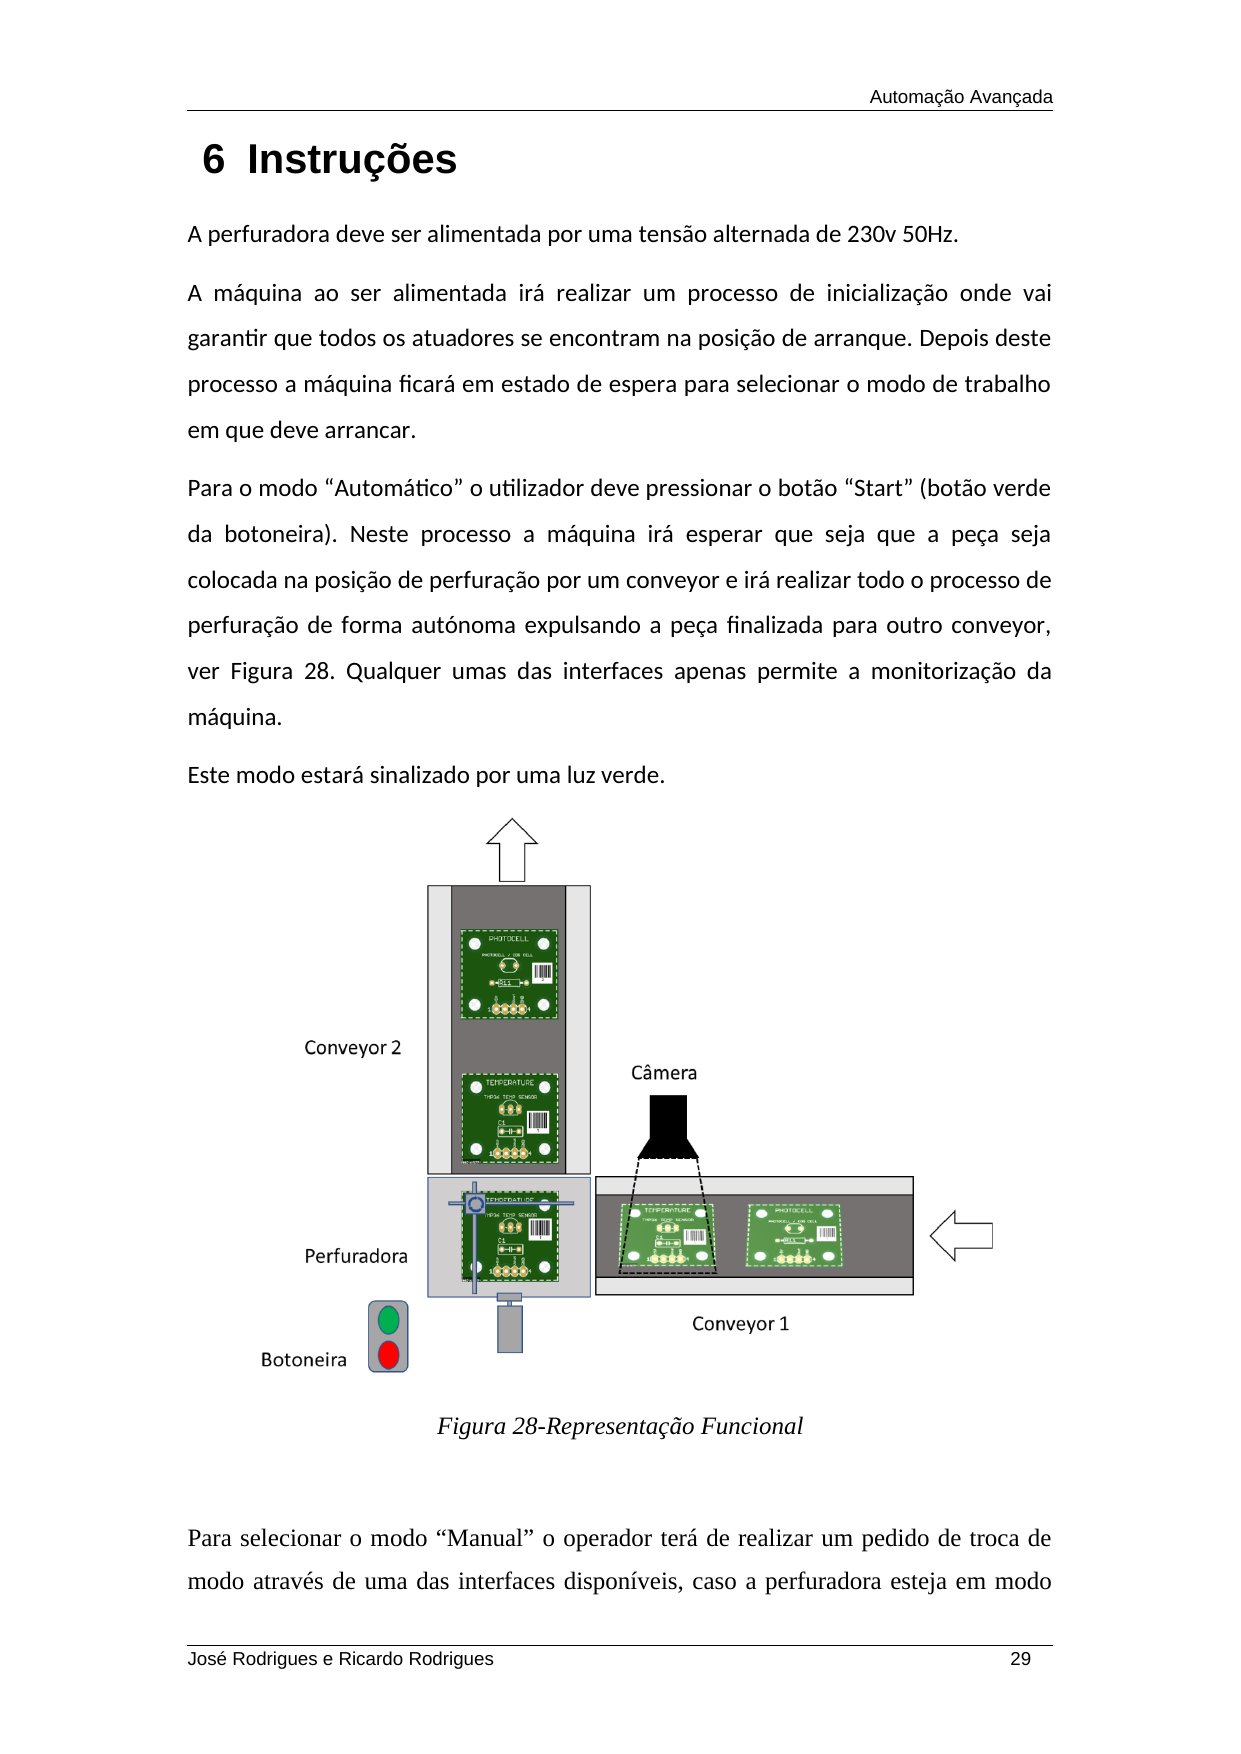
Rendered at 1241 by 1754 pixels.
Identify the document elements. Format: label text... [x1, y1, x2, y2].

picture [247, 817, 993, 1385]
subtitle Instruções [202, 134, 1053, 182]
text Este modo estará sinalizado por uma luz verde. [187, 759, 1053, 790]
text A perfuradora deve ser alimentada por uma tensão alternada de 230v 50Hz. [187, 219, 1053, 249]
text A máquina ao ser alimentada irá realizar um processo de inicialização onde vai garantir que todos os atuadores se encontram na posição de arranque. Depois deste processo a máquina ficará em estado de espera para selecionar o modo de trabalho em que deve arrancar. [187, 277, 1053, 444]
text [187, 1523, 1053, 1594]
text Para o modo “Automático” o utilizador deve pressionar o botão “Start” (botão verde da botoneira). Neste processo a máquina irá esperar que seja que a peça seja colocada na posição de perfuração por um conveyor e irá realizar todo o processo de perfuração de forma autónoma expulsando a peça finalizada para outro conveyor, ver Figura 28. Qualquer umas das interfaces apenas permite a monitorização da máquina. [187, 472, 1053, 731]
